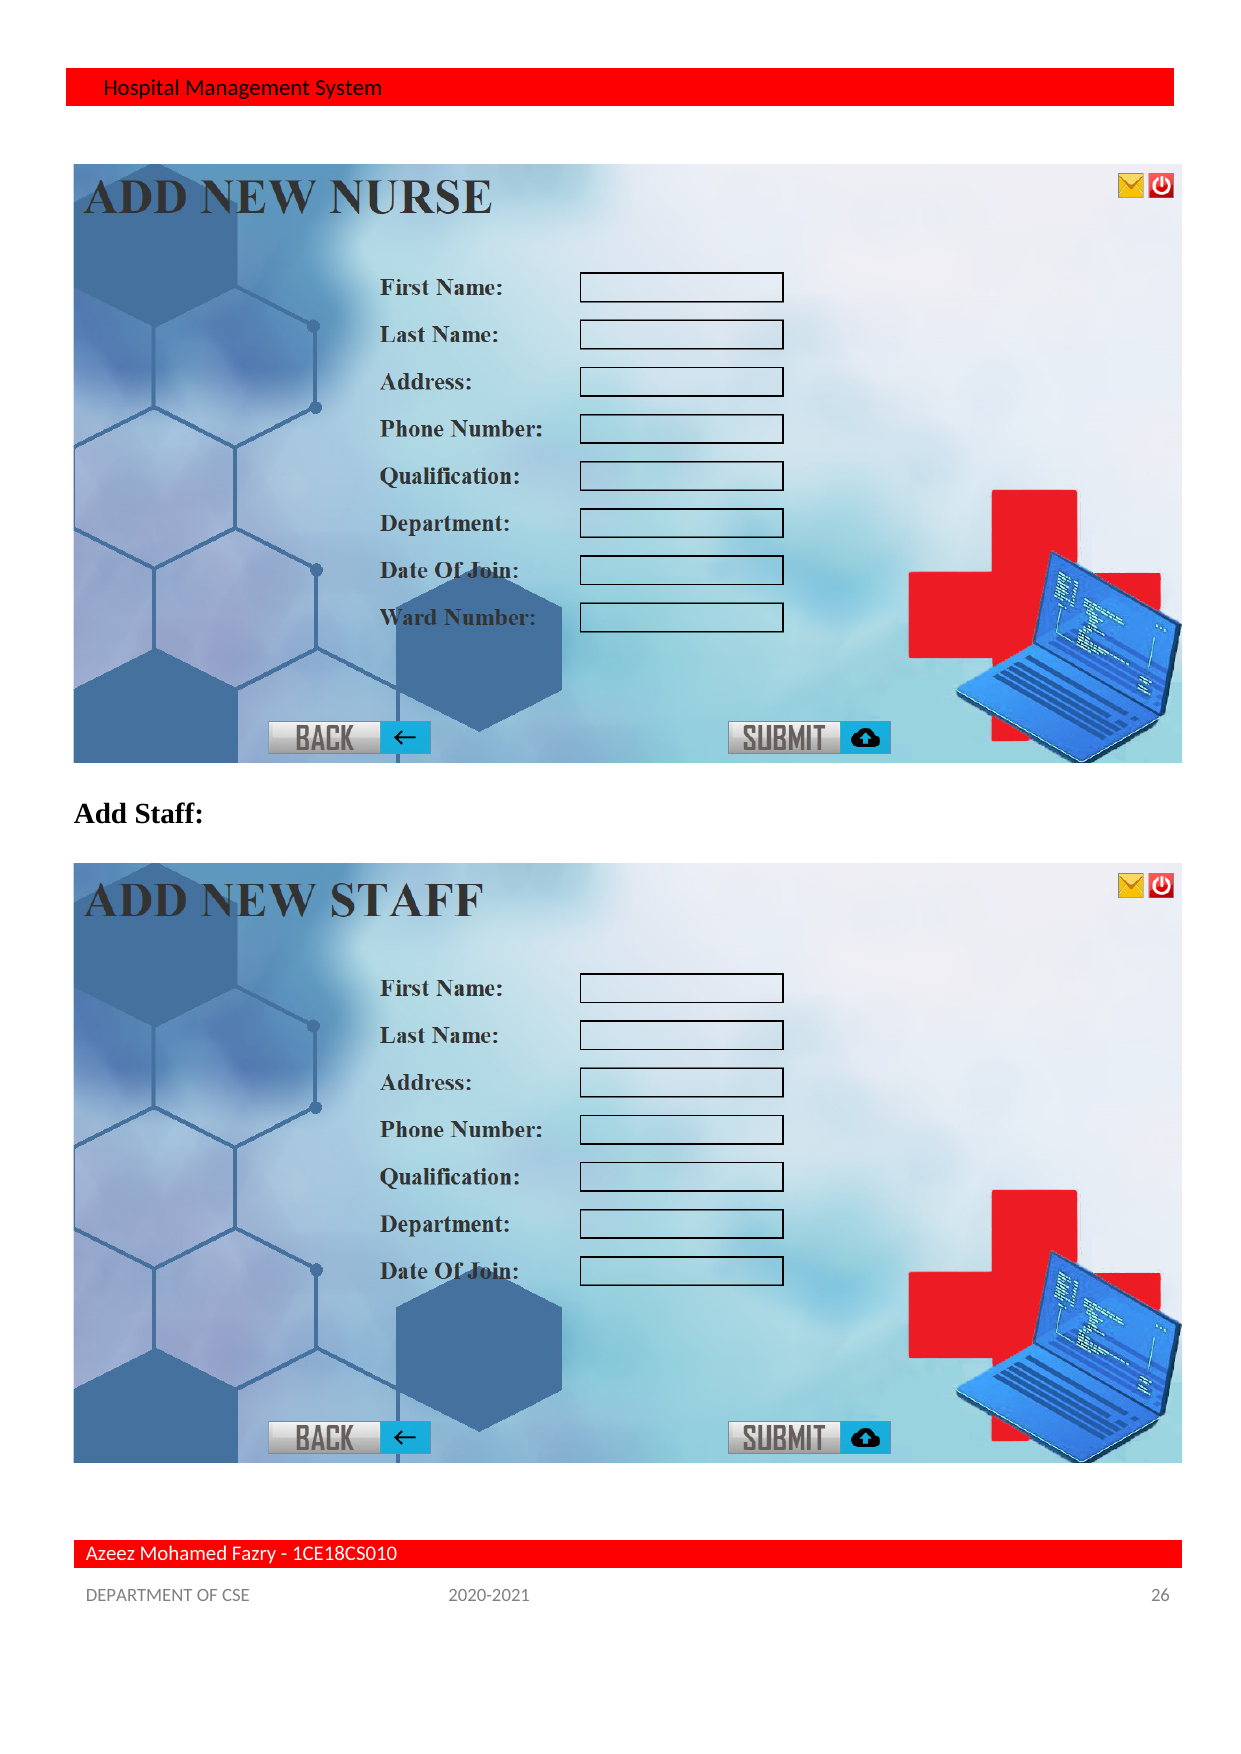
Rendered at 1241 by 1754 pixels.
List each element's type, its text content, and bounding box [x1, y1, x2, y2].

picture [73, 863, 1183, 1463]
picture [73, 164, 1183, 763]
text Add Staff: [73, 797, 1182, 830]
